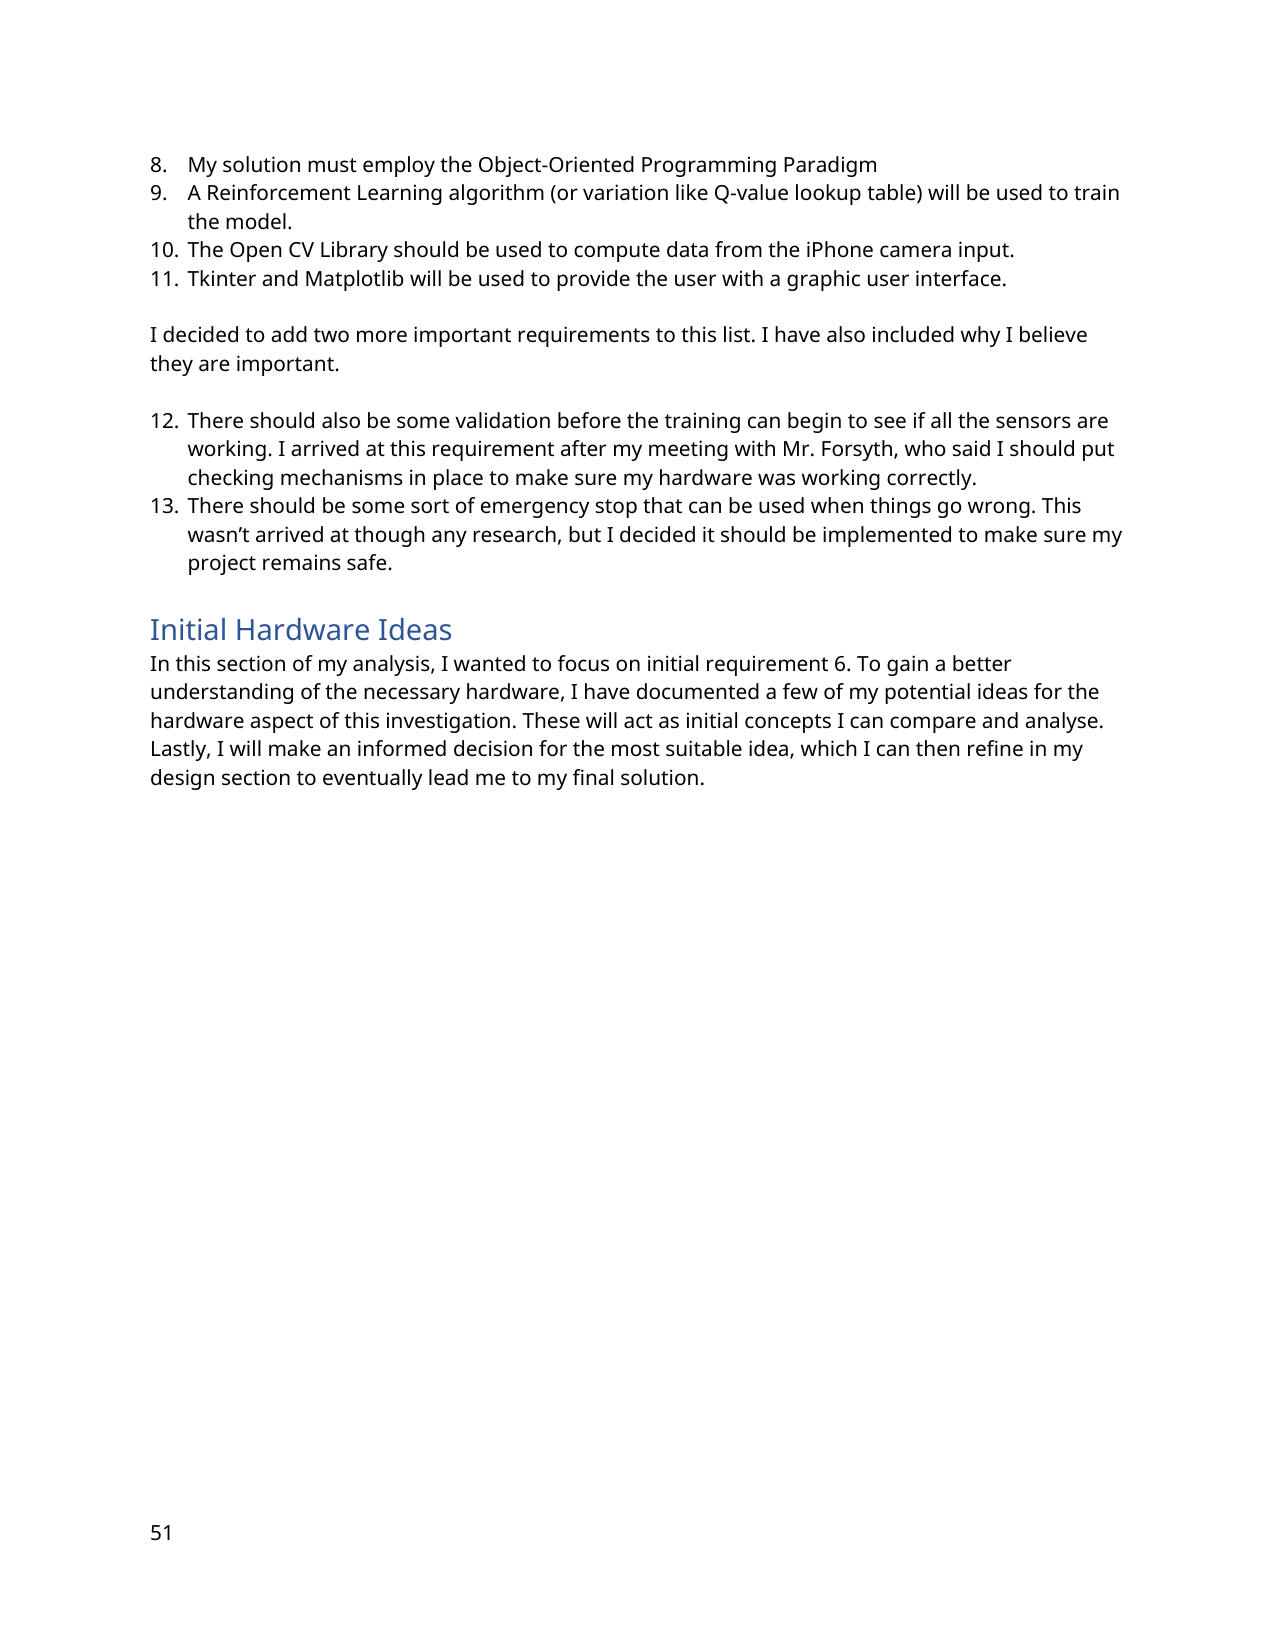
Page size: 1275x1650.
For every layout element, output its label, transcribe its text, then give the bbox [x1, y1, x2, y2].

list My solution must employ the Object-Oriented Programming Paradigm [150, 150, 1125, 178]
list A Reinforcement Learning algorithm (or variation like Q-value lookup table) will be used to train the model. [150, 178, 1125, 235]
list The Open CV Library should be used to compute data from the iPhone camera input. [150, 235, 1125, 264]
list There should also be some validation before the training can begin to see if all the sensors are working. I arrived at this requirement after my meeting with Mr. Forsyth, who said I should put checking mechanisms in place to make sure my hardware was working correctly. [150, 406, 1125, 491]
subtitle Initial Hardware Ideas [150, 609, 1125, 649]
list Tkinter and Matplotlib will be used to provide the user with a graphic user interface. [150, 264, 1125, 292]
text In this section of my analysis, I wanted to focus on initial requirement 6. To gain a better understanding of the necessary hardware, I have documented a few of my potential ideas for the hardware aspect of this investigation. These will act as initial concepts I can compare and analyse. Lastly, I will make an informed decision for the most suitable idea, which I can then refine in my design section to eventually lead me to my final solution. [150, 649, 1125, 791]
text I decided to add two more important requirements to this list. I have also included why I believe they are important. [150, 321, 1125, 377]
list There should be some sort of emergency stop that can be used when things go wrong. This wasn’t arrived at though any research, but I decided it should be implemented to make sure my project remains safe. [150, 491, 1125, 577]
